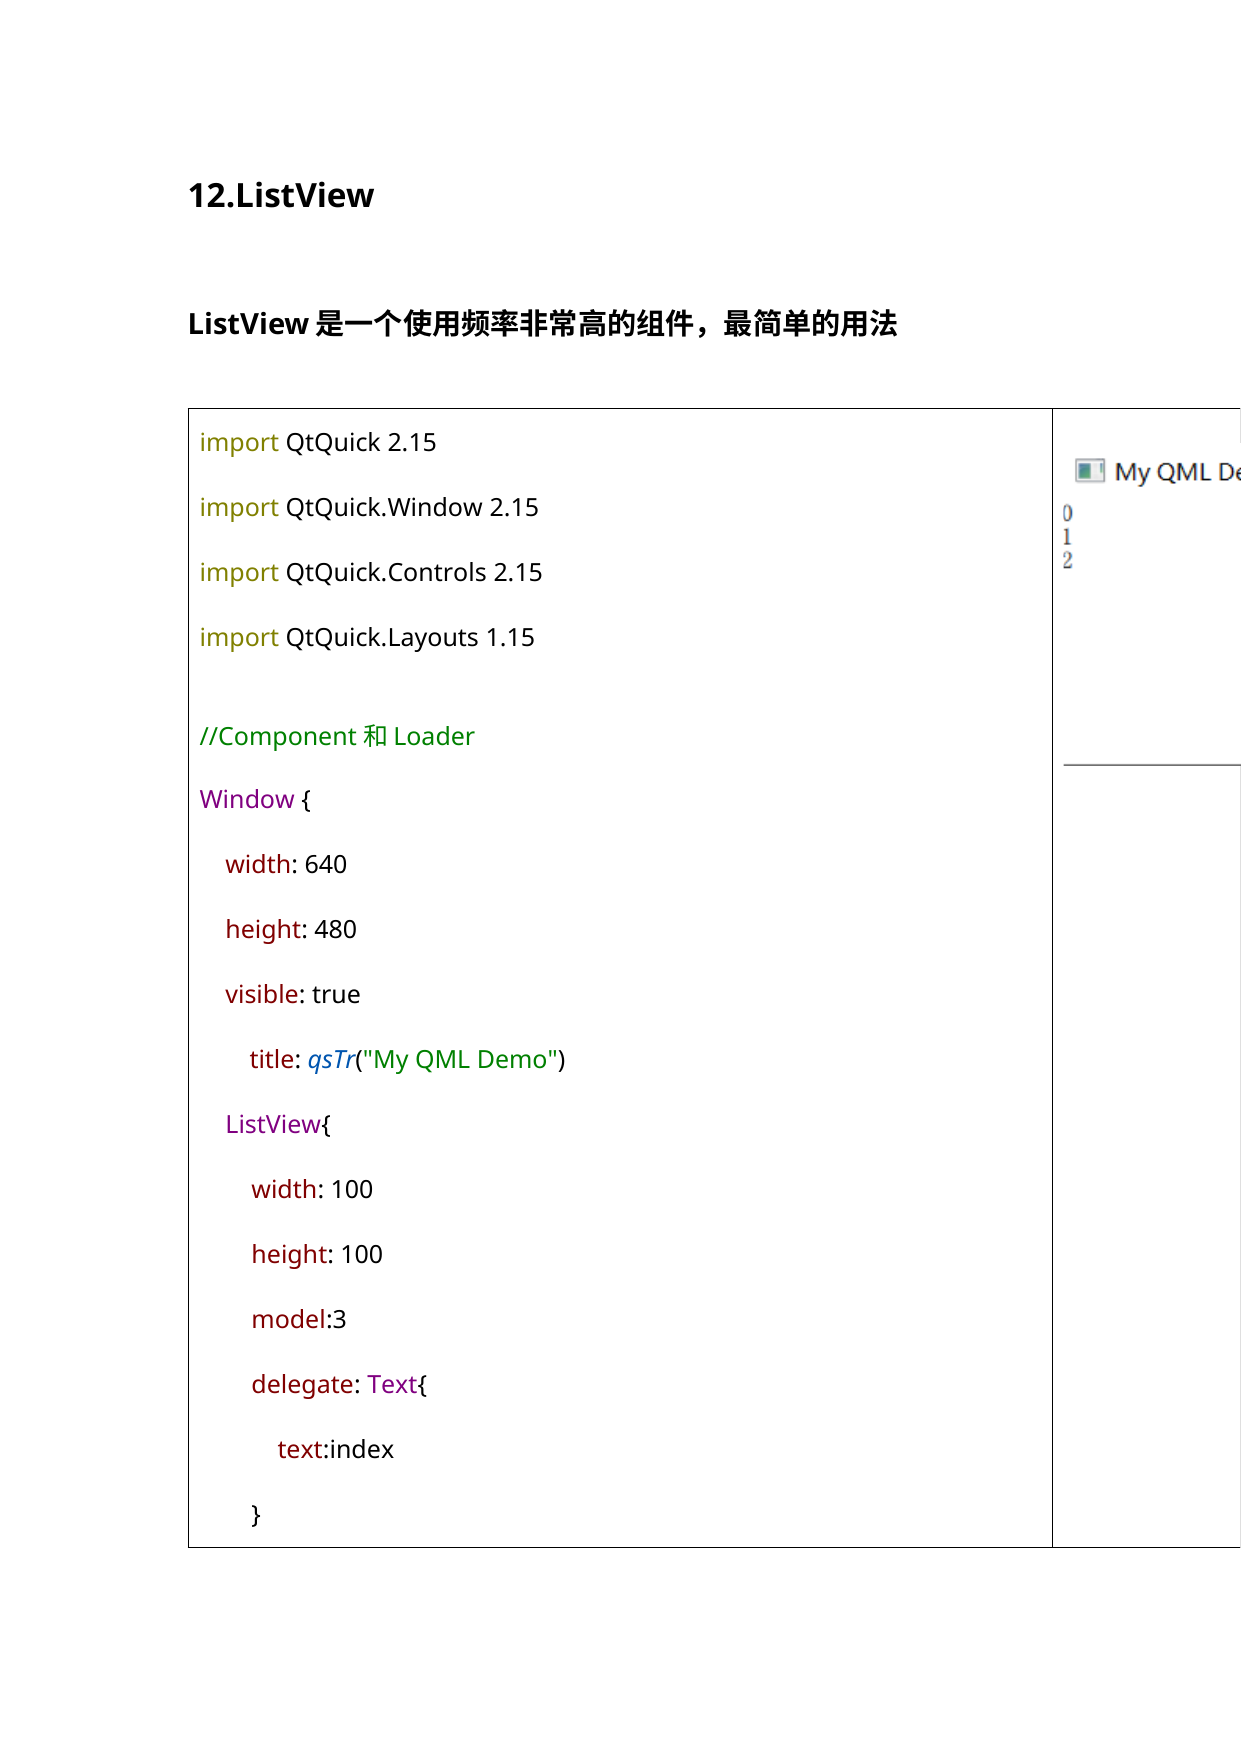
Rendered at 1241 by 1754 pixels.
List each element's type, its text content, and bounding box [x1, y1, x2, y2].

table_header [1053, 409, 1240, 1547]
picture [1063, 443, 1241, 766]
subtitle ListView是一个使用频率非常高的组件，最简单的用法 [187, 289, 1053, 354]
subtitle 12.ListView [187, 162, 1053, 227]
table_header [189, 409, 1052, 1547]
